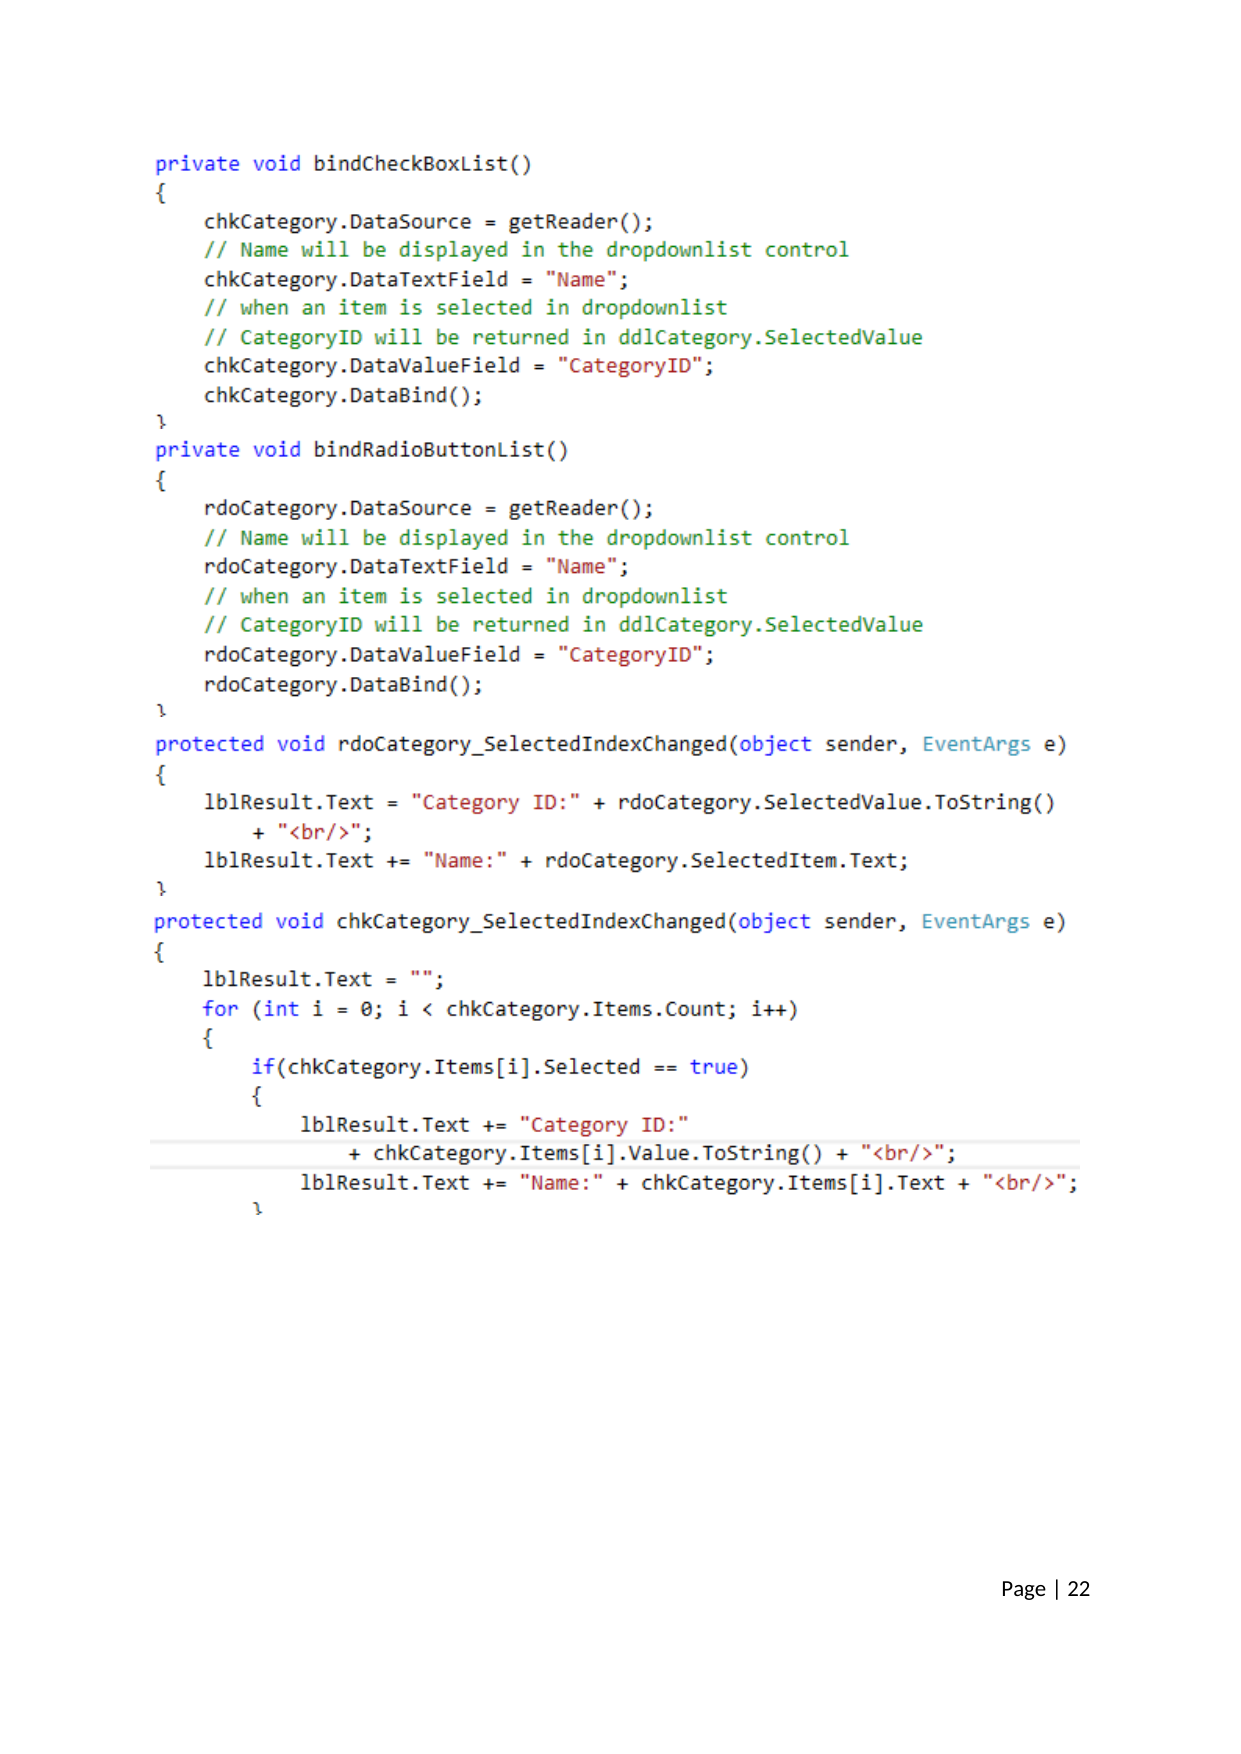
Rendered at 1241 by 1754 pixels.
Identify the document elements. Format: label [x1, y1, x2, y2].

picture [150, 726, 1073, 896]
picture [150, 149, 930, 429]
picture [150, 438, 932, 717]
picture [150, 905, 1080, 1215]
